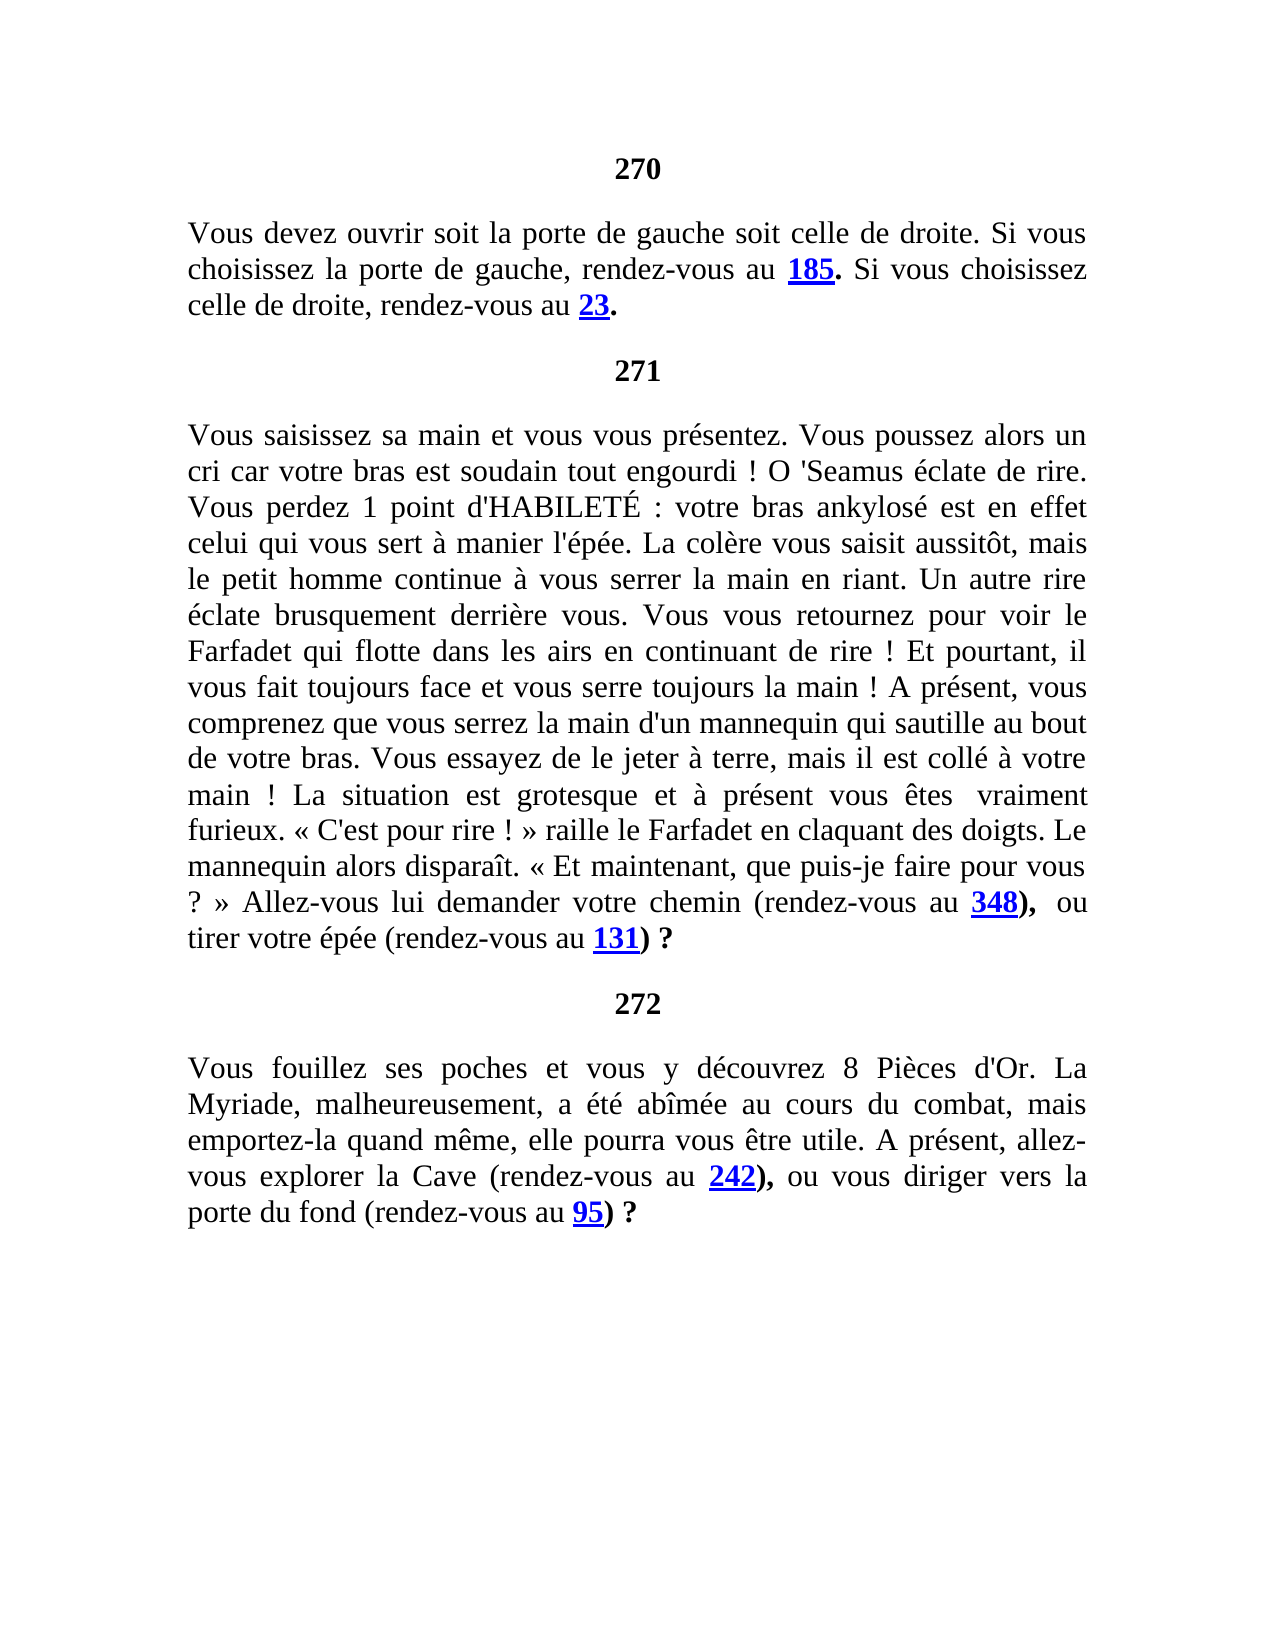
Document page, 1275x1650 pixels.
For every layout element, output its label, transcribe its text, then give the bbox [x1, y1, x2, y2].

subtitle 271 [171, 352, 1105, 388]
subtitle 272 [171, 985, 1105, 1021]
text Vous saisissez sa main et vous vous présentez. Vous poussez alors un cri car votre bras est soudain tout engourdi ! O 'Seamus éclate de rire. Vous perdez 1 point d'HABILETÉ : votre bras ankylosé est en effet celui qui vous sert à manier l'épée. La colère vous saisit aussitôt, mais le petit homme continue à vous serrer la main en riant. Un autre rire éclate brusquement derrière vous. Vous vous retournez pour voir le Farfadet qui flotte dans les airs en continuant de rire ! Et pourtant, il vous fait toujours face et vous serre toujours la main ! A présent, vous comprenez que vous serrez la main d'un mannequin qui sautille au bout de votre bras. Vous essayez de le jeter à terre, mais il est collé à votre main ! La situation est grotesque et à présent vous êtes vraiment furieux. « C'est pour rire ! » raille le Farfadet en claquant des doigts. Le mannequin alors disparaît. « Et maintenant, que puis-je faire pour vous [187, 416, 1088, 883]
subtitle 270 [171, 150, 1105, 186]
text Vous devez ouvrir soit la porte de gauche soit celle de droite. Si vous choisissez la porte de gauche, rendez-vous au 185. Si vous choisissez celle de droite, rendez-vous au 23. [187, 214, 1088, 322]
text ? » Allez-vous lui demander votre chemin (rendez-vous au 348), ou tirer votre épée (rendez-vous au 131) ? [187, 884, 1088, 956]
text Vous fouillez ses poches et vous y découvrez 8 Pièces d'Or. La Myriade, malheureusement, a été abîmée au cours du combat, mais emportez-la quand même, elle pourra vous être utile. A présent, allez- vous explorer la Cave (rendez-vous au 242), ou vous diriger vers la porte du fond (rendez-vous au 95) ? [187, 1049, 1088, 1229]
